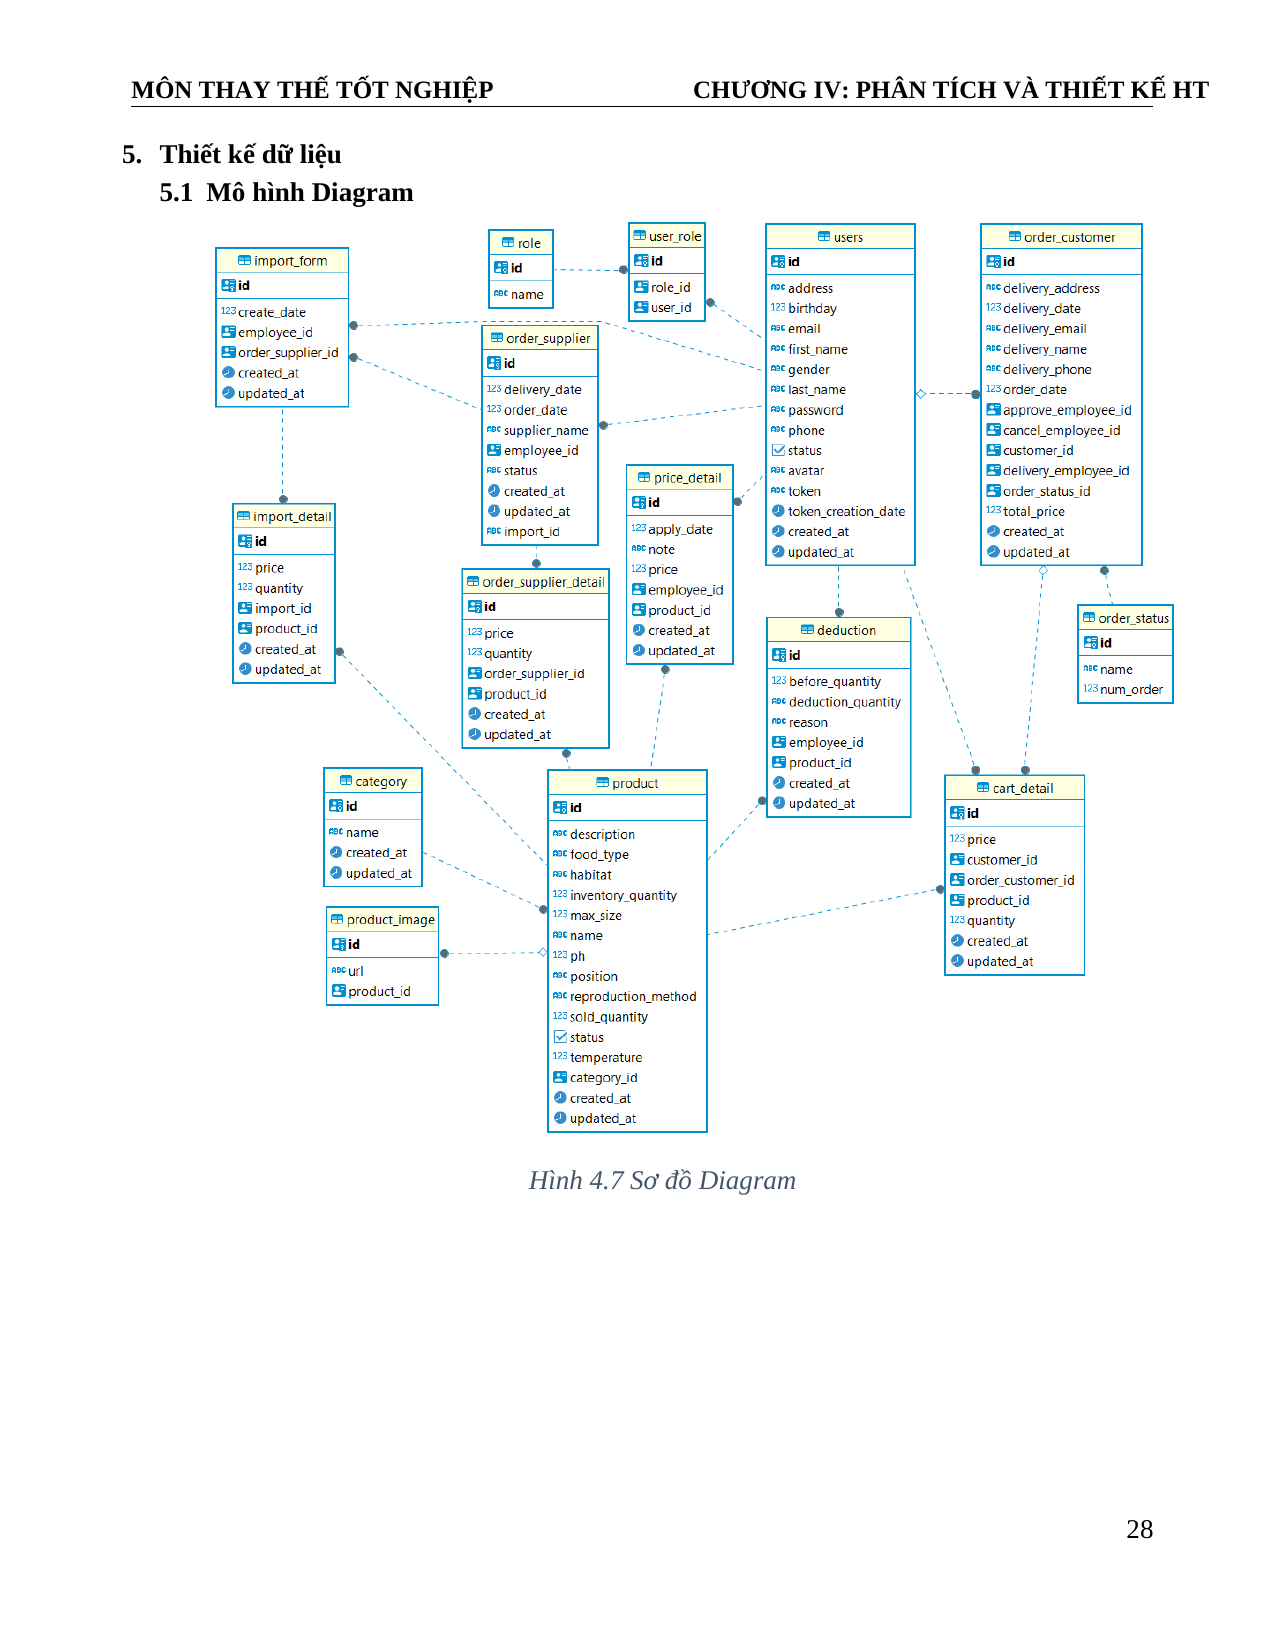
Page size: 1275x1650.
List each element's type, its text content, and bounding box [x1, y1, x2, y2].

picture [206, 213, 1182, 1141]
list Thiết kế dữ liệu [122, 138, 1153, 170]
list Mô hình Diagram [159, 176, 1153, 207]
text Hình 4.7 Sơ đồ Diagram [174, 1164, 1153, 1195]
